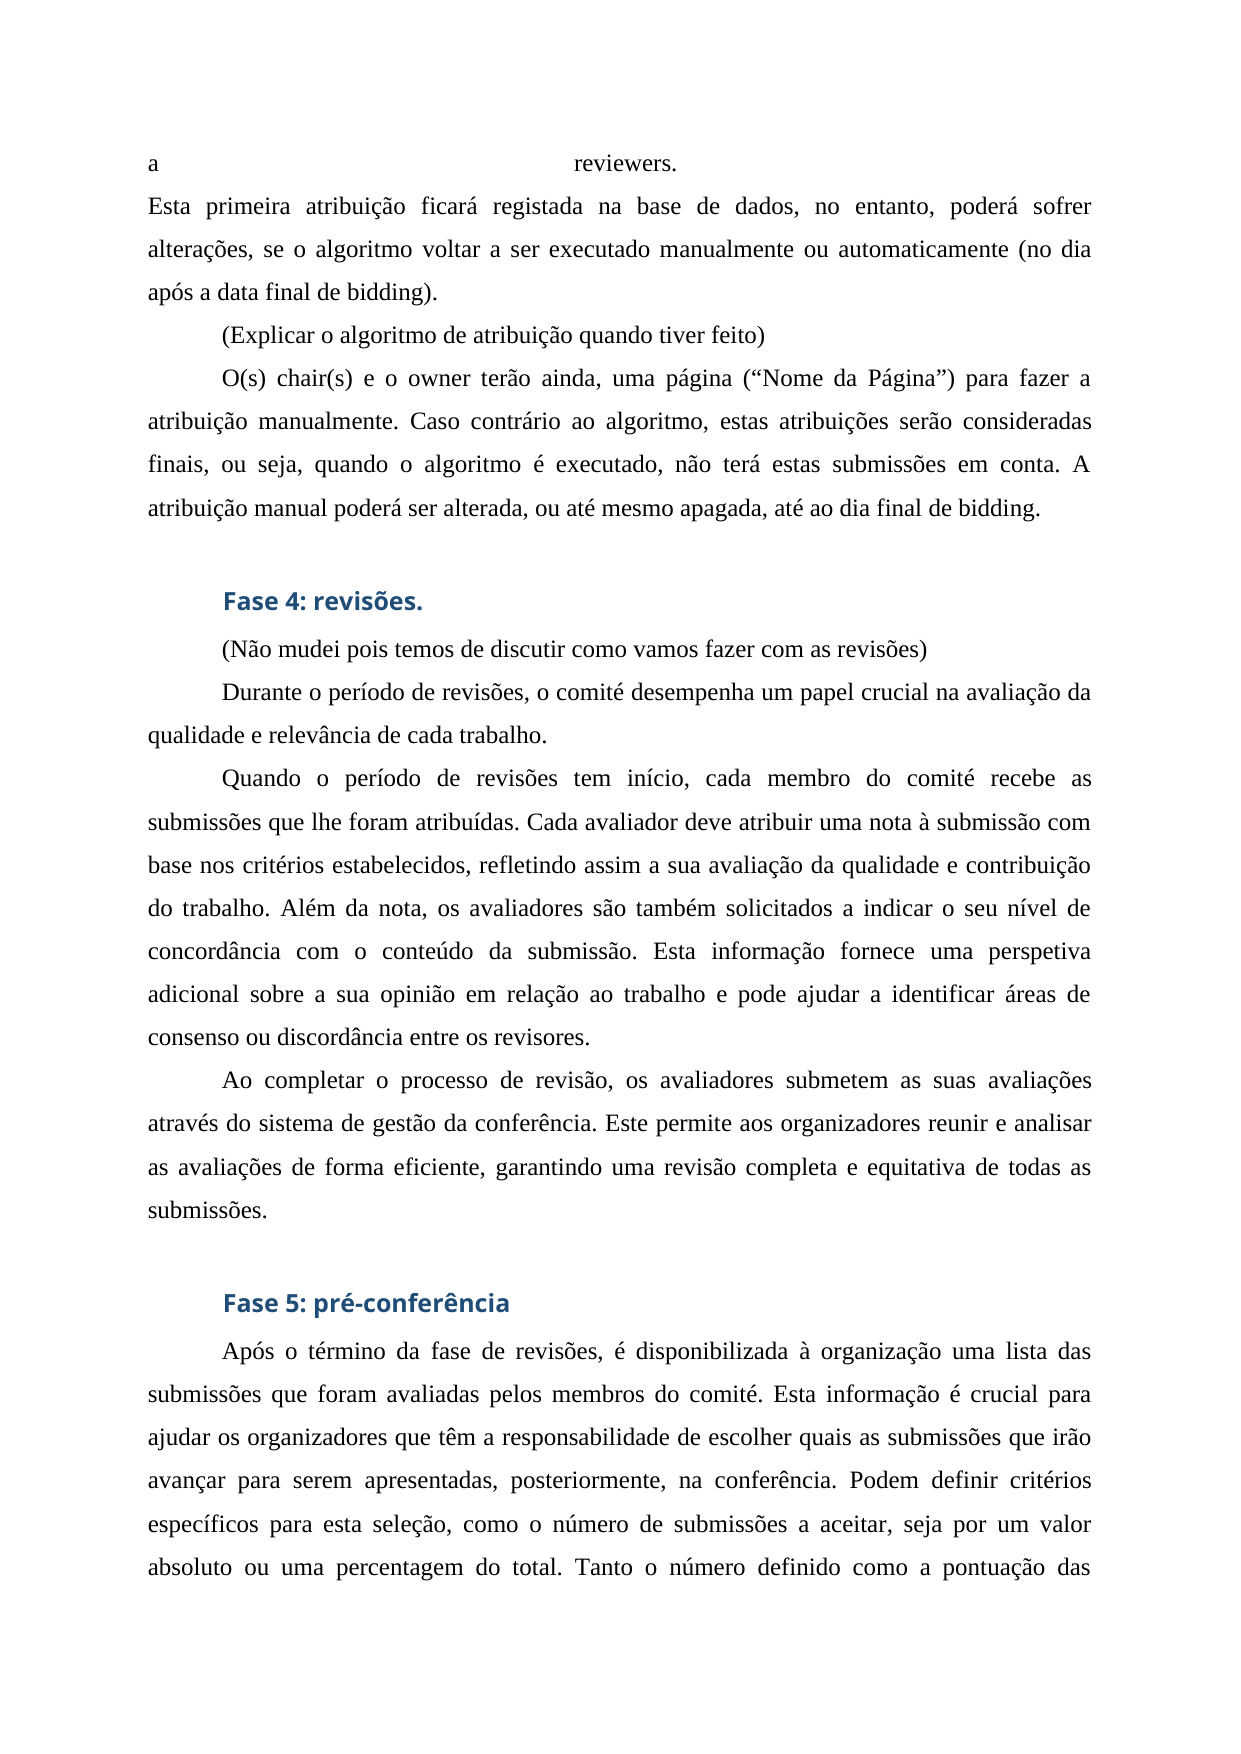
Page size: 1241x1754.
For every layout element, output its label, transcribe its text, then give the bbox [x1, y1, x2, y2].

text Durante o período de revisões, o comité desempenha um papel crucial na avaliação da qualidade e relevância de cada trabalho. [148, 677, 1092, 749]
text (Explicar o algoritmo de atribuição quando tiver feito) [148, 320, 1092, 349]
text (Não mudei pois temos de discutir como vamos fazer com as revisões) [148, 634, 1092, 663]
text Quando o período de revisões tem início, cada membro do comité recebe as submissões que lhe foram atribuídas. Cada avaliador deve atribuir uma nota à submissão com base nos critérios estabelecidos, refletindo assim a sua avaliação da qualidade e contribuição do trabalho. Além da nota, os avaliadores são também solicitados a indicar o seu nível de concordância com o conteúdo da submissão. Esta informação fornece uma perspetiva adicional sobre a sua opinião em relação ao trabalho e pode ajudar a identificar áreas de consenso ou discordância entre os revisores. [148, 763, 1092, 1051]
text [148, 1336, 1092, 1581]
text O(s) chair(s) e o owner terão ainda, uma página (“Nome da Página”) para fazer a atribuição manualmente. Caso contrário ao algoritmo, estas atribuições serão consideradas finais, ou seja, quando o algoritmo é executado, não terá estas submissões em conta. A atribuição manual poderá ser alterada, ou até mesmo apagada, até ao dia final de bidding. [148, 363, 1092, 521]
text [148, 148, 1092, 306]
subtitle Fase 4: revisões. [223, 583, 1092, 617]
subtitle Fase 5: pré-conferência [223, 1285, 1092, 1319]
text Ao completar o processo de revisão, os avaliadores submetem as suas avaliações através do sistema de gestão da conferência. Este permite aos organizadores reunir e analisar as avaliações de forma eficiente, garantindo uma revisão completa e equitativa de todas as submissões. [148, 1065, 1092, 1223]
